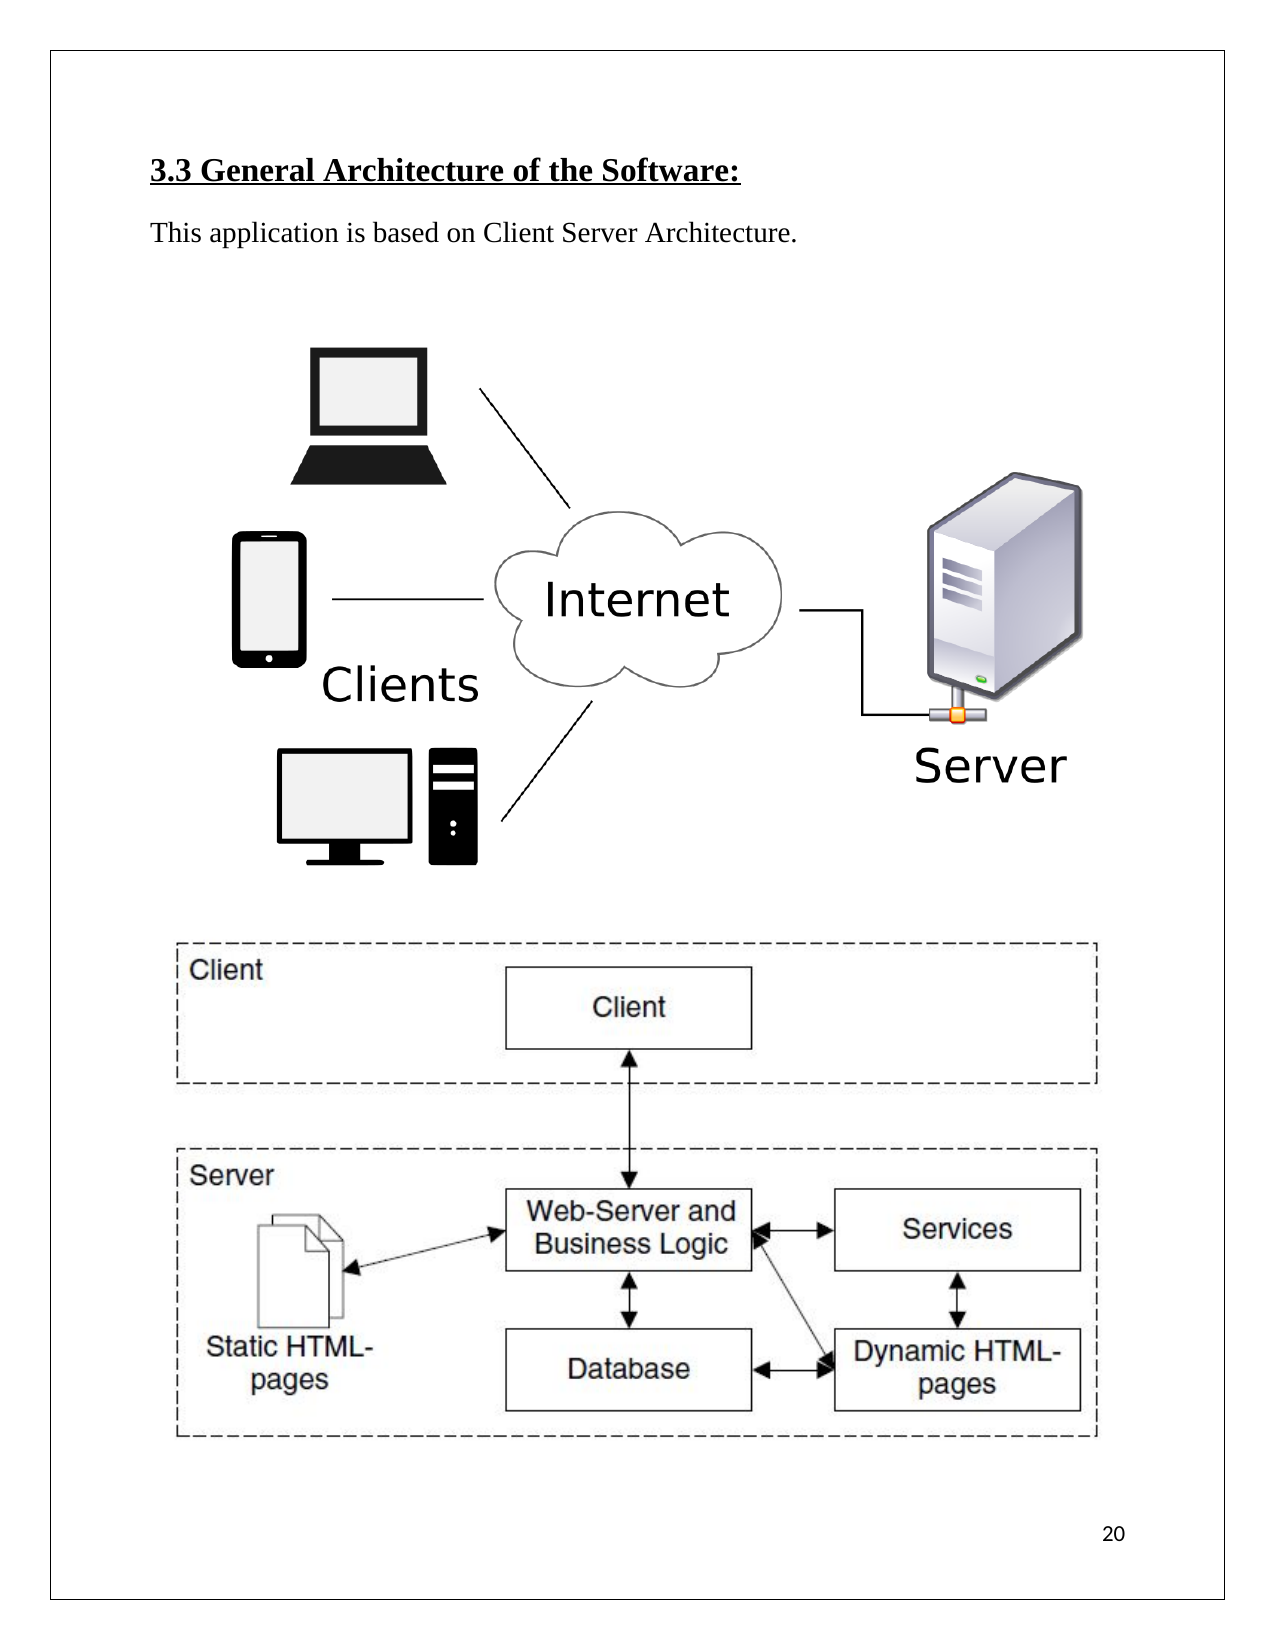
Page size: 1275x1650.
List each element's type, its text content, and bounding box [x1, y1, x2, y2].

picture [150, 916, 1125, 1449]
text This application is based on Client Server Architecture. [150, 215, 1125, 248]
picture [150, 306, 1125, 892]
text 3.3 General Architecture of the Software: [150, 150, 1125, 188]
